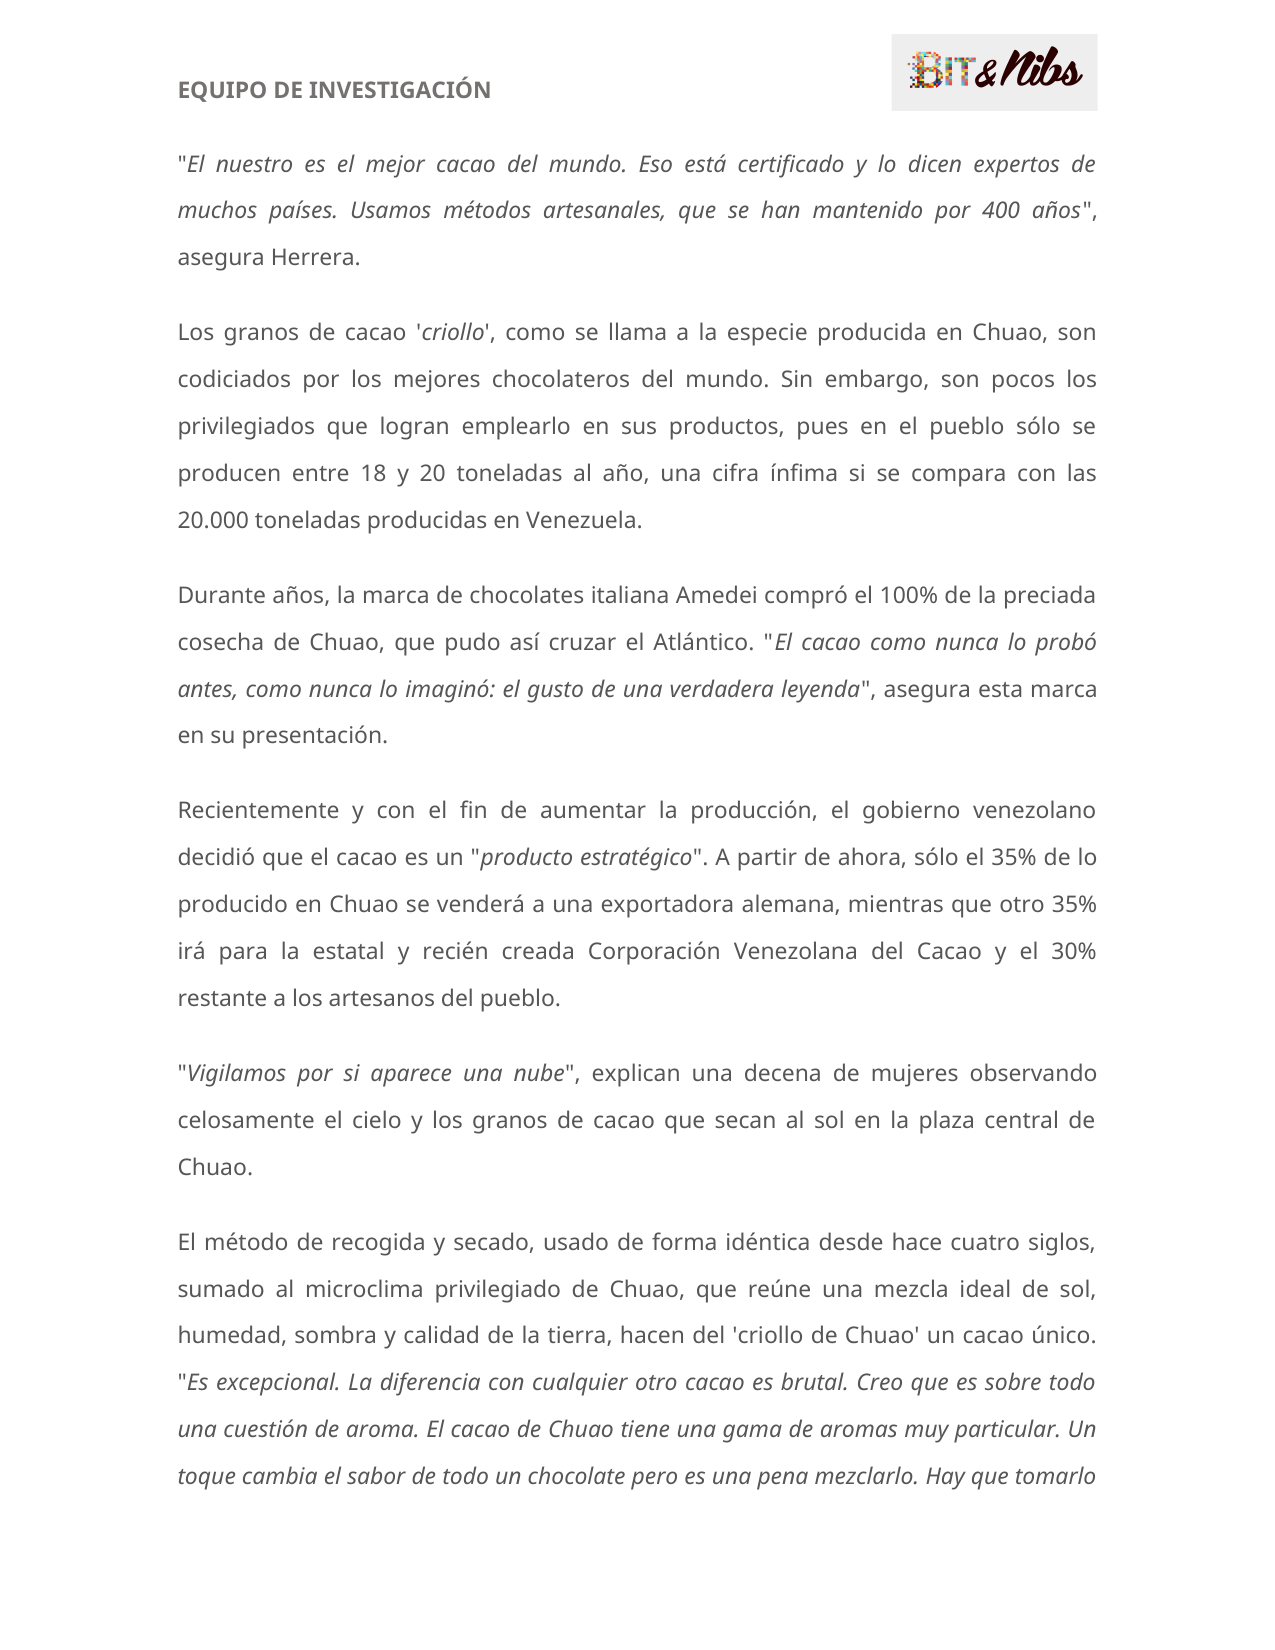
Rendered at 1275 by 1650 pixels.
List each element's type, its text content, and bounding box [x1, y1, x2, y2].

text "El nuestro es el mejor cacao del mundo. Eso está certificado y lo dicen expertos de muchos países. Usamos métodos artesanales, que se han mantenido por 400 años", asegura Herrera. [177, 148, 1098, 273]
text Los granos de cacao 'criollo', como se llama a la especie producida en Chuao, son codiciados por los mejores chocolateros del mundo. Sin embargo, son pocos los privilegiados que logran emplearlo en sus productos, pues en el pueblo sólo se producen entre 18 y 20 toneladas al año, una cifra ínfima si se compara con las 20.000 toneladas producidas en Venezuela. [177, 316, 1098, 535]
text Recientemente y con el fin de aumentar la producción, el gobierno venezolano decidió que el cacao es un "producto estratégico". A partir de ahora, sólo el 35% de lo producido en Chuao se venderá a una exportadora alemana, mientras que otro 35% irá para la estatal y recién creada Corporación Venezolana del Cacao y el 30% restante a los artesanos del pueblo. [177, 794, 1098, 1013]
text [177, 1226, 1098, 1491]
text "Vigilamos por si aparece una nube", explican una decena de mujeres observando celosamente el cielo y los granos de cacao que secan al sol en la plaza central de Chuao. [177, 1057, 1098, 1182]
text Durante años, la marca de chocolates italiana Amedei compró el 100% de la preciada cosecha de Chuao, que pudo así cruzar el Atlántico. "El cacao como nunca lo probó antes, como nunca lo imaginó: el gusto de una verdadera leyenda", asegura esta marca en su presentación. [177, 579, 1098, 751]
picture [891, 34, 1098, 111]
